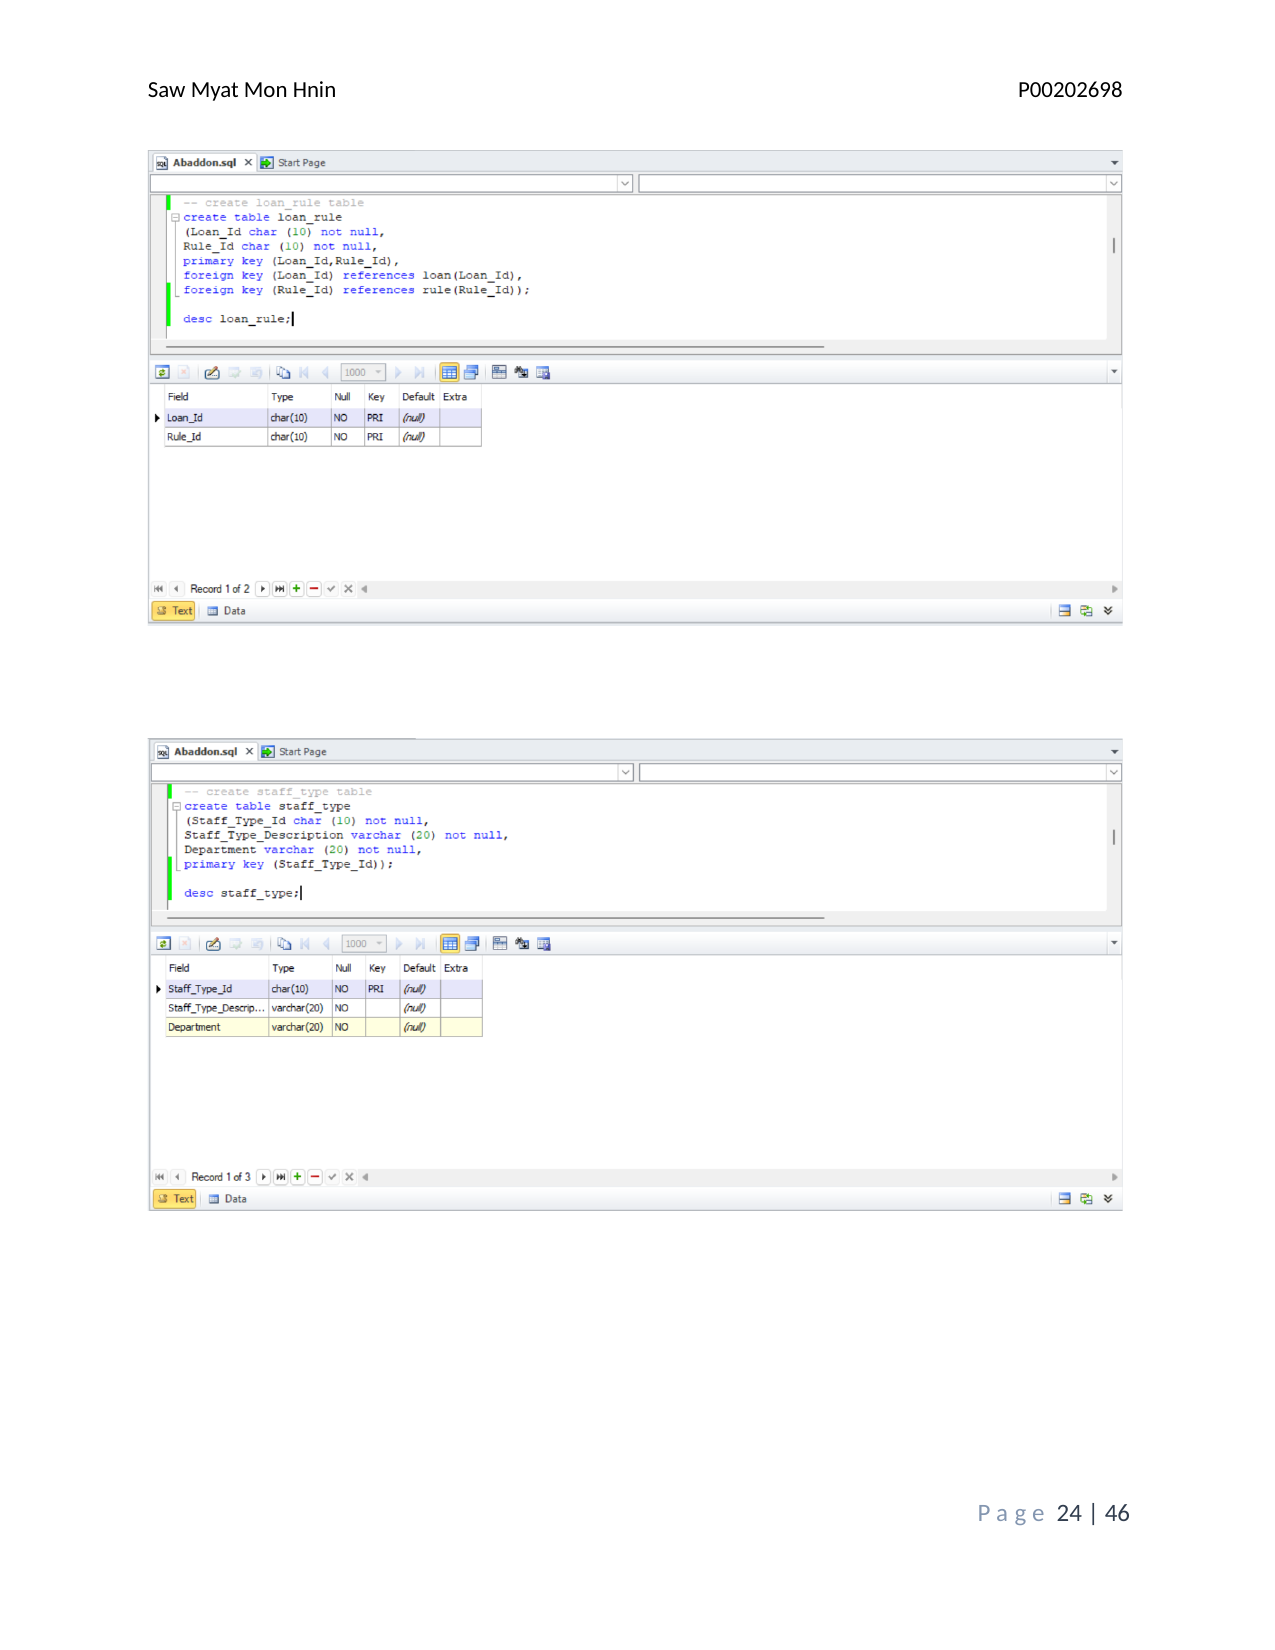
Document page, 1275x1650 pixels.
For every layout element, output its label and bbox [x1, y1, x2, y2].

picture [147, 738, 1123, 1211]
picture [147, 150, 1123, 626]
